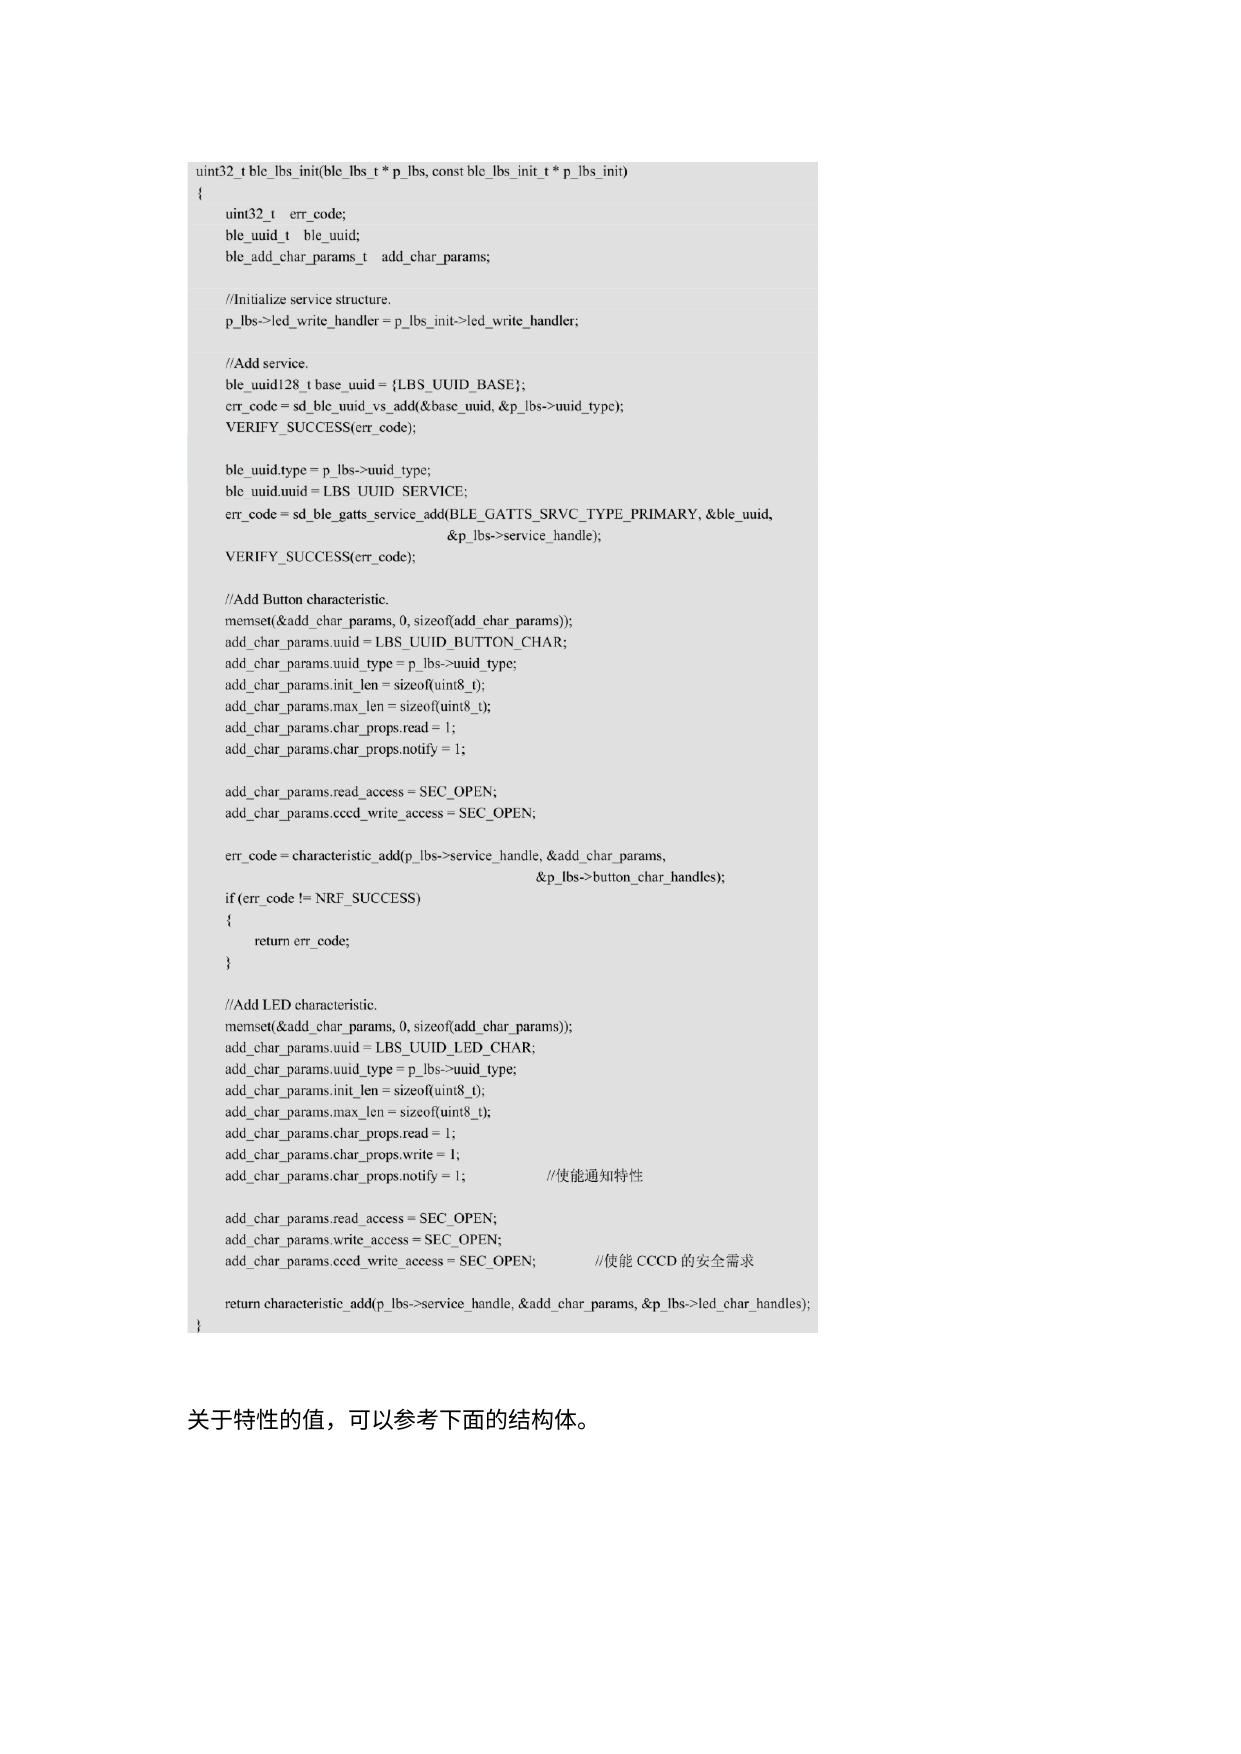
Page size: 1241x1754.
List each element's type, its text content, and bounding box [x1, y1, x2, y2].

text 关于特性的值，可以参考下面的结构体。 [187, 1386, 1053, 1451]
picture [187, 162, 818, 1333]
